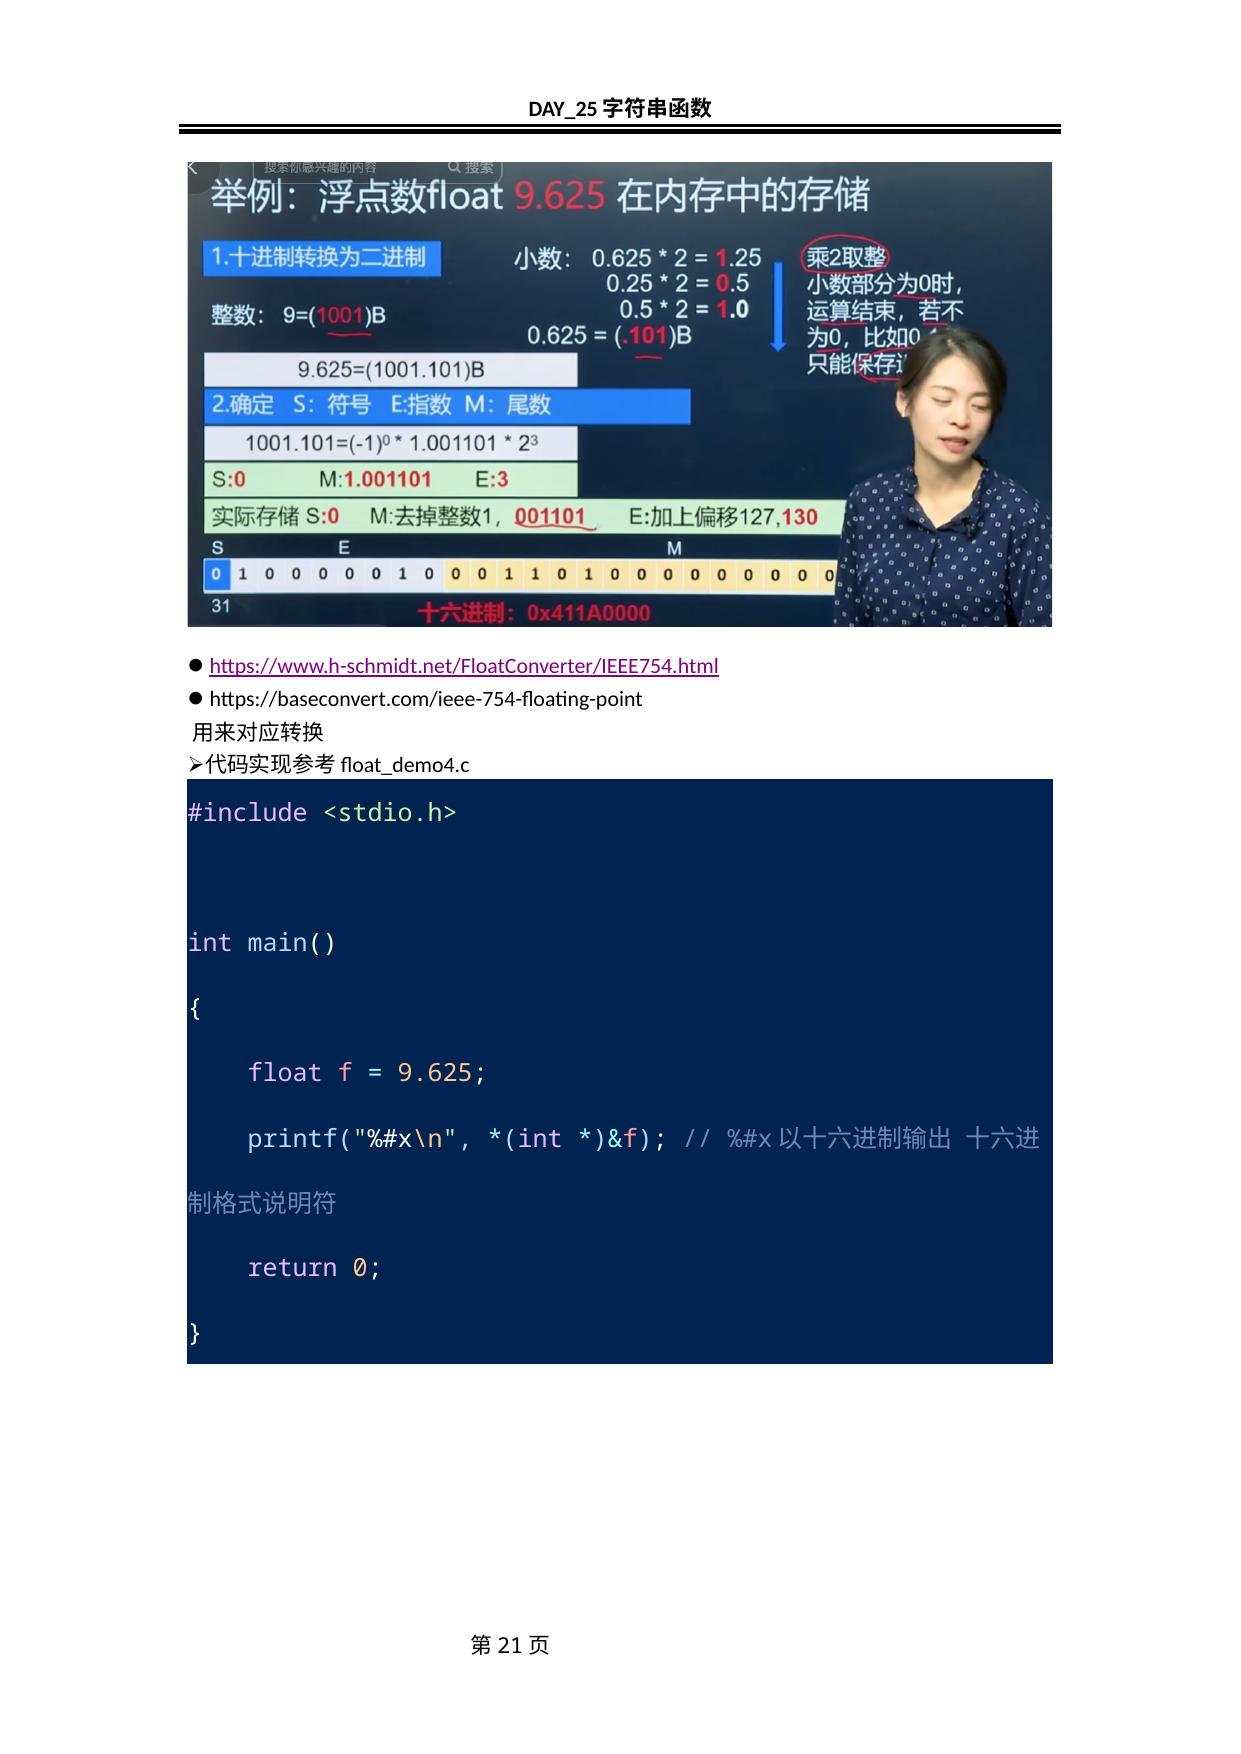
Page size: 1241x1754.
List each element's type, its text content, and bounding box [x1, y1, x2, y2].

list 用来对应转换 [187, 714, 1053, 747]
list https://www.h-schmidt.net/FloatConverter/IEEE754.html [187, 649, 1053, 682]
text { [187, 974, 1053, 1039]
text float f = 9.625; [187, 1039, 1053, 1104]
list 代码实现参考float_demo4.c [187, 747, 1053, 779]
list https://baseconvert.com/ieee-754-floating-point [187, 682, 1053, 714]
text return 0; [187, 1234, 1053, 1299]
text int main() [187, 909, 1053, 974]
text } [187, 1299, 1053, 1364]
text printf("%#x\n", *(int *)&f); // %#x以十六进制输出 十六进制格式说明符 [187, 1104, 1053, 1234]
text #include <stdio.h> [187, 779, 1053, 844]
picture [187, 162, 1053, 627]
